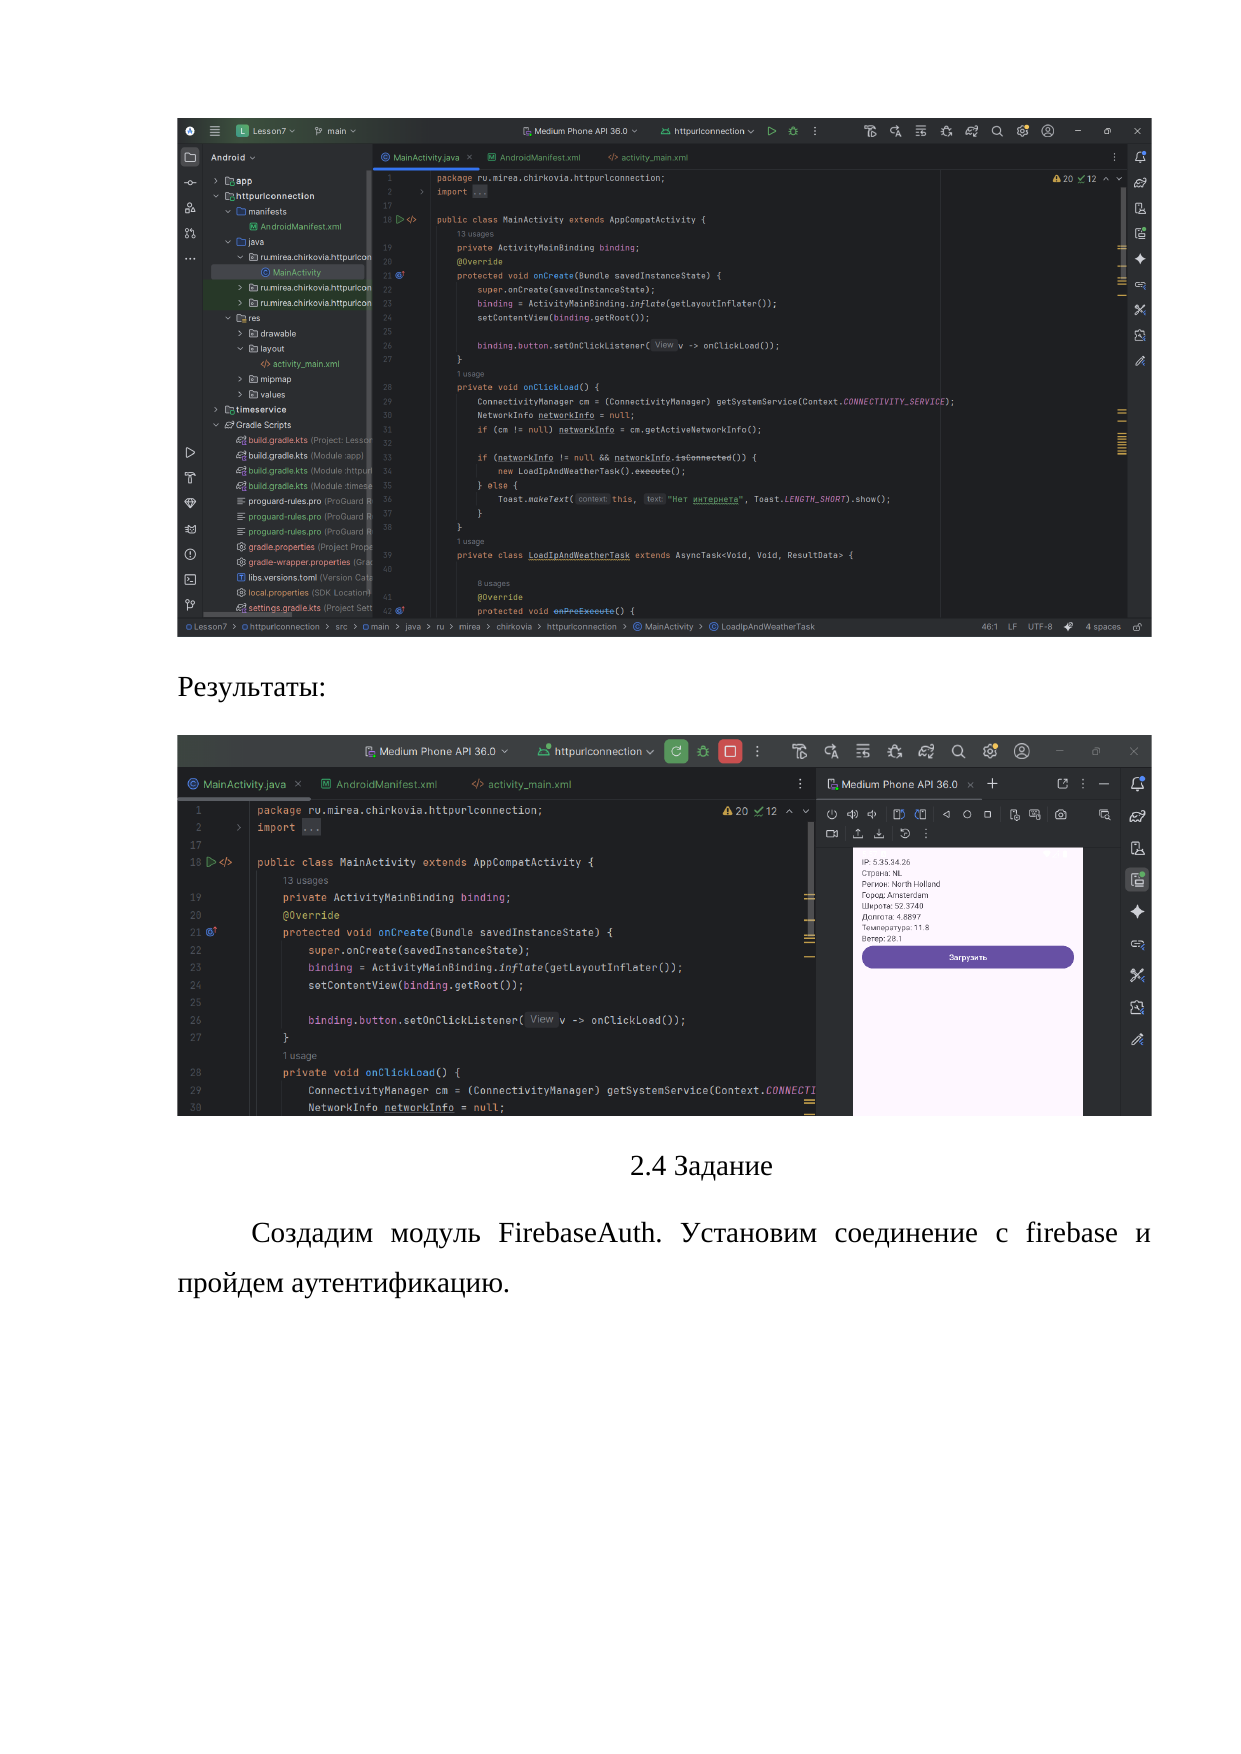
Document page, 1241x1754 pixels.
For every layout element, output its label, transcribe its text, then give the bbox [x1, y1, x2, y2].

text Создадим модуль FirebaseAuth. Установим соединение с firebase и пройдем аутентификацию. [177, 1215, 1152, 1299]
text Результаты: [177, 669, 1152, 702]
text 2.4 Задание [177, 1148, 1152, 1182]
picture [177, 118, 1152, 637]
picture [177, 735, 1152, 1116]
